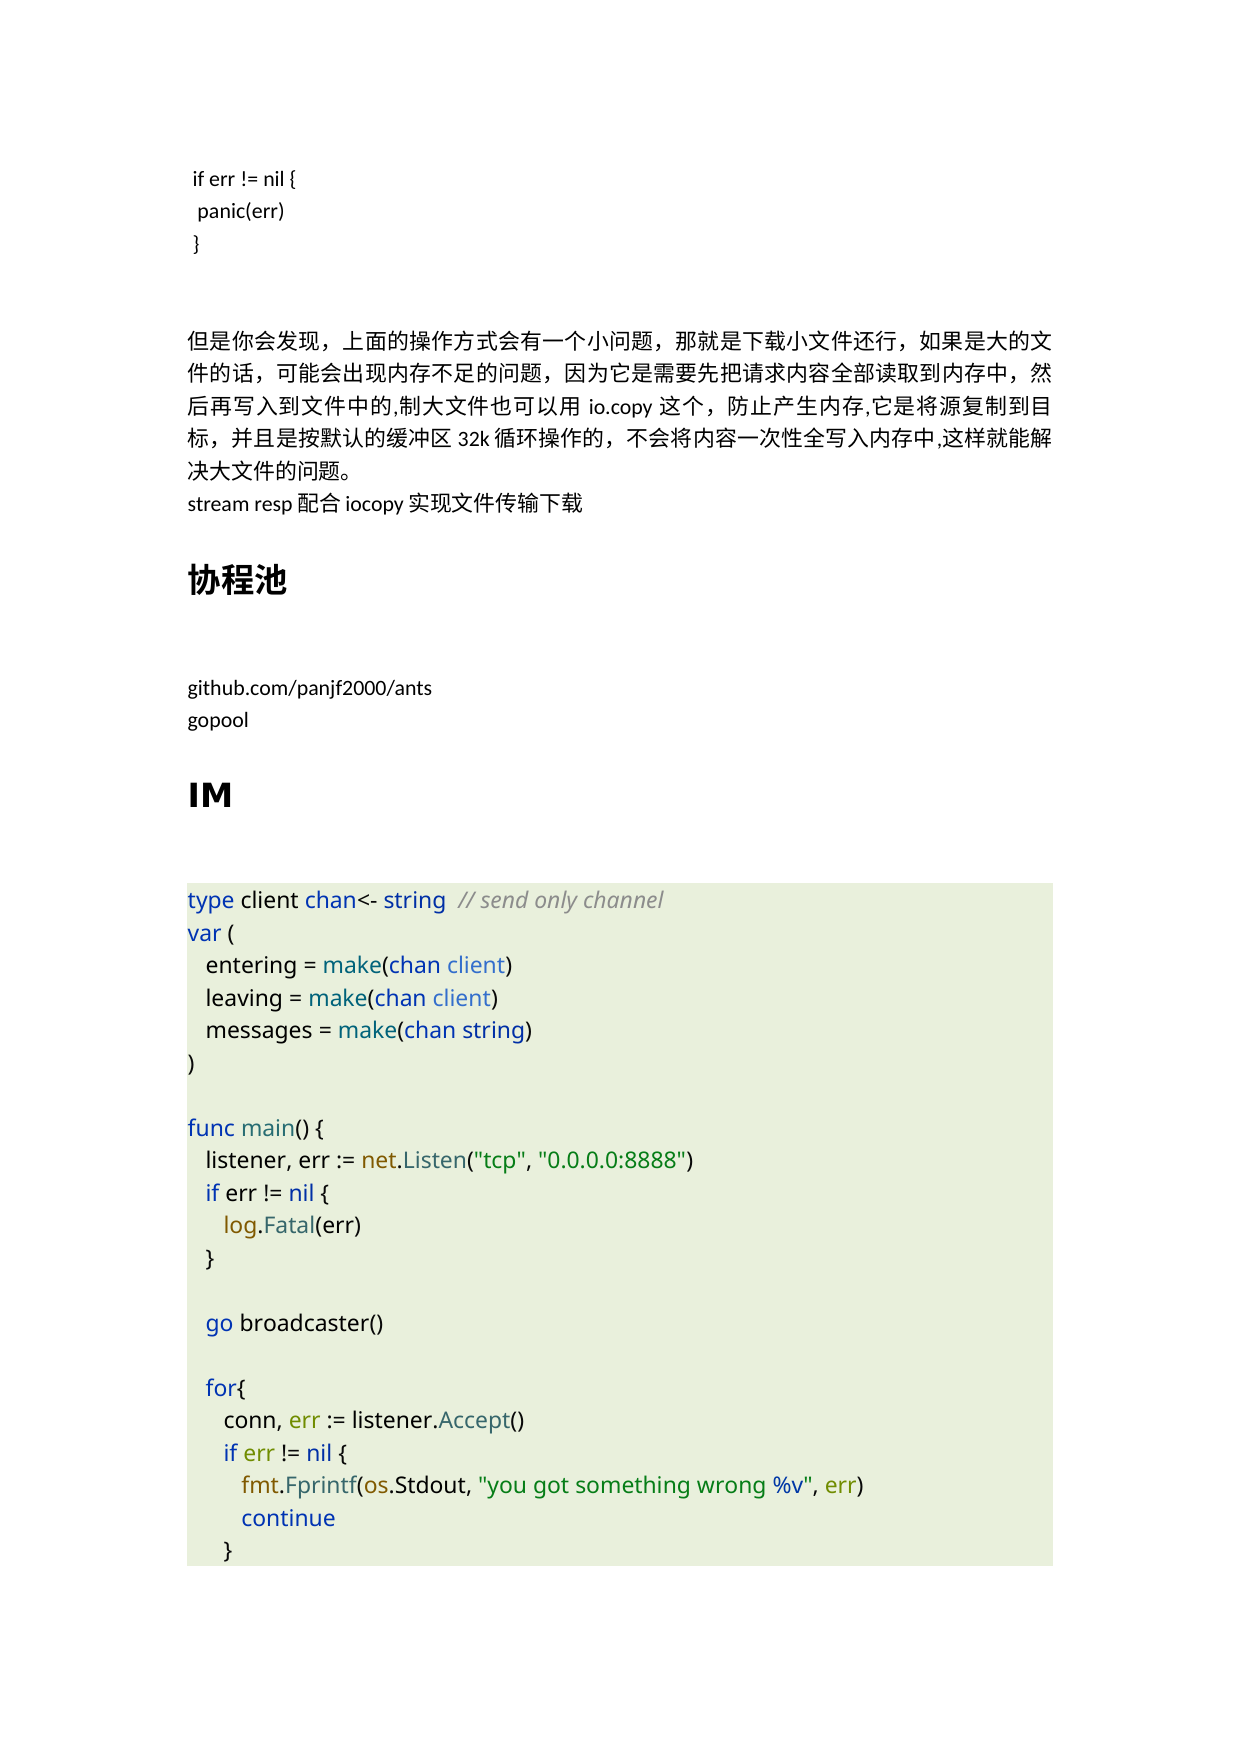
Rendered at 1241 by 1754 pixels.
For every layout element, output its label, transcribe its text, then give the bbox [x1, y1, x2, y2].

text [187, 1111, 1053, 1566]
subtitle 协程池 [187, 547, 1053, 612]
text if err != nil { [187, 162, 1053, 194]
text github.com/panjf2000/ants [187, 671, 1053, 704]
text gopool [187, 704, 1053, 736]
text } [187, 227, 1053, 259]
text 但是你会发现，上面的操作方式会有一个小问题，那就是下载小文件还行，如果是大的文件的话，可能会出现内存不足的问题，因为它是需要先把请求内容全部读取到内存中，然后再写入到文件中的,制大文件也可以用 io.copy 这个，防止产生内存,它是将源复制到目标，并且是按默认的缓冲区32k循环操作的，不会将内容一次性全写入内存中,这样就能解决大文件的问题。 [187, 324, 1053, 487]
text type client chan<- string // send only channel var ( entering = make(chan client) leaving = make(chan client) messages = make(chan string) ) [187, 883, 1053, 1078]
text panic(err) [187, 194, 1053, 227]
subtitle IM [187, 763, 1053, 828]
text stream resp配合iocopy实现文件传输下载 [187, 487, 1053, 519]
